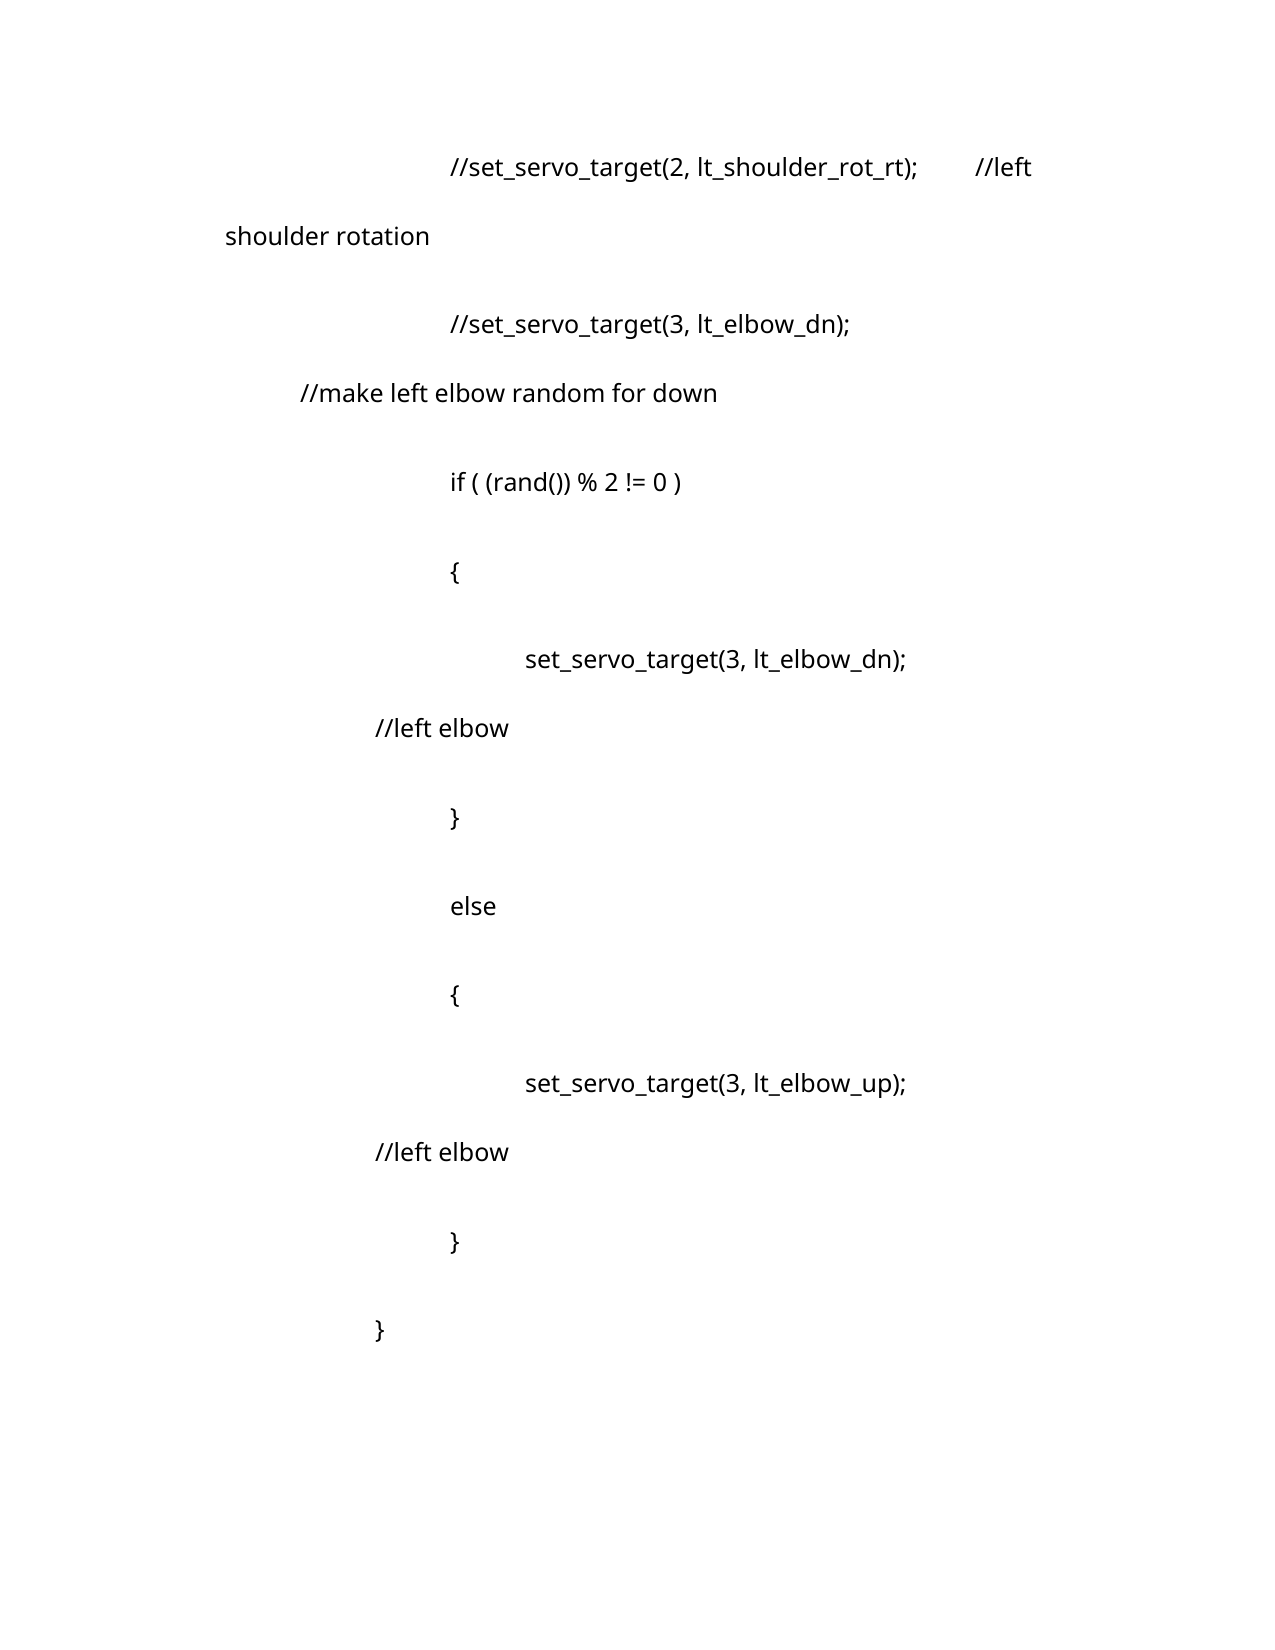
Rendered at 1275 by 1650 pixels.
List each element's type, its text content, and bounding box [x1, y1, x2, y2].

text if ( (rand()) % 2 != 0 ) [225, 464, 1050, 498]
text } [225, 1312, 1050, 1346]
text //set_servo_target(3, lt_elbow_dn); //make left elbow random for down [225, 307, 1050, 409]
text //set_servo_target(2, lt_shoulder_rot_rt); //left shoulder rotation [225, 150, 1050, 252]
text { [225, 977, 1050, 1011]
text } [225, 1223, 1050, 1257]
text } [225, 799, 1050, 833]
text else [225, 888, 1050, 922]
text { [225, 553, 1050, 587]
text set_servo_target(3, lt_elbow_up); //left elbow [225, 1066, 1050, 1168]
text set_servo_target(3, lt_elbow_dn); //left elbow [225, 642, 1050, 744]
